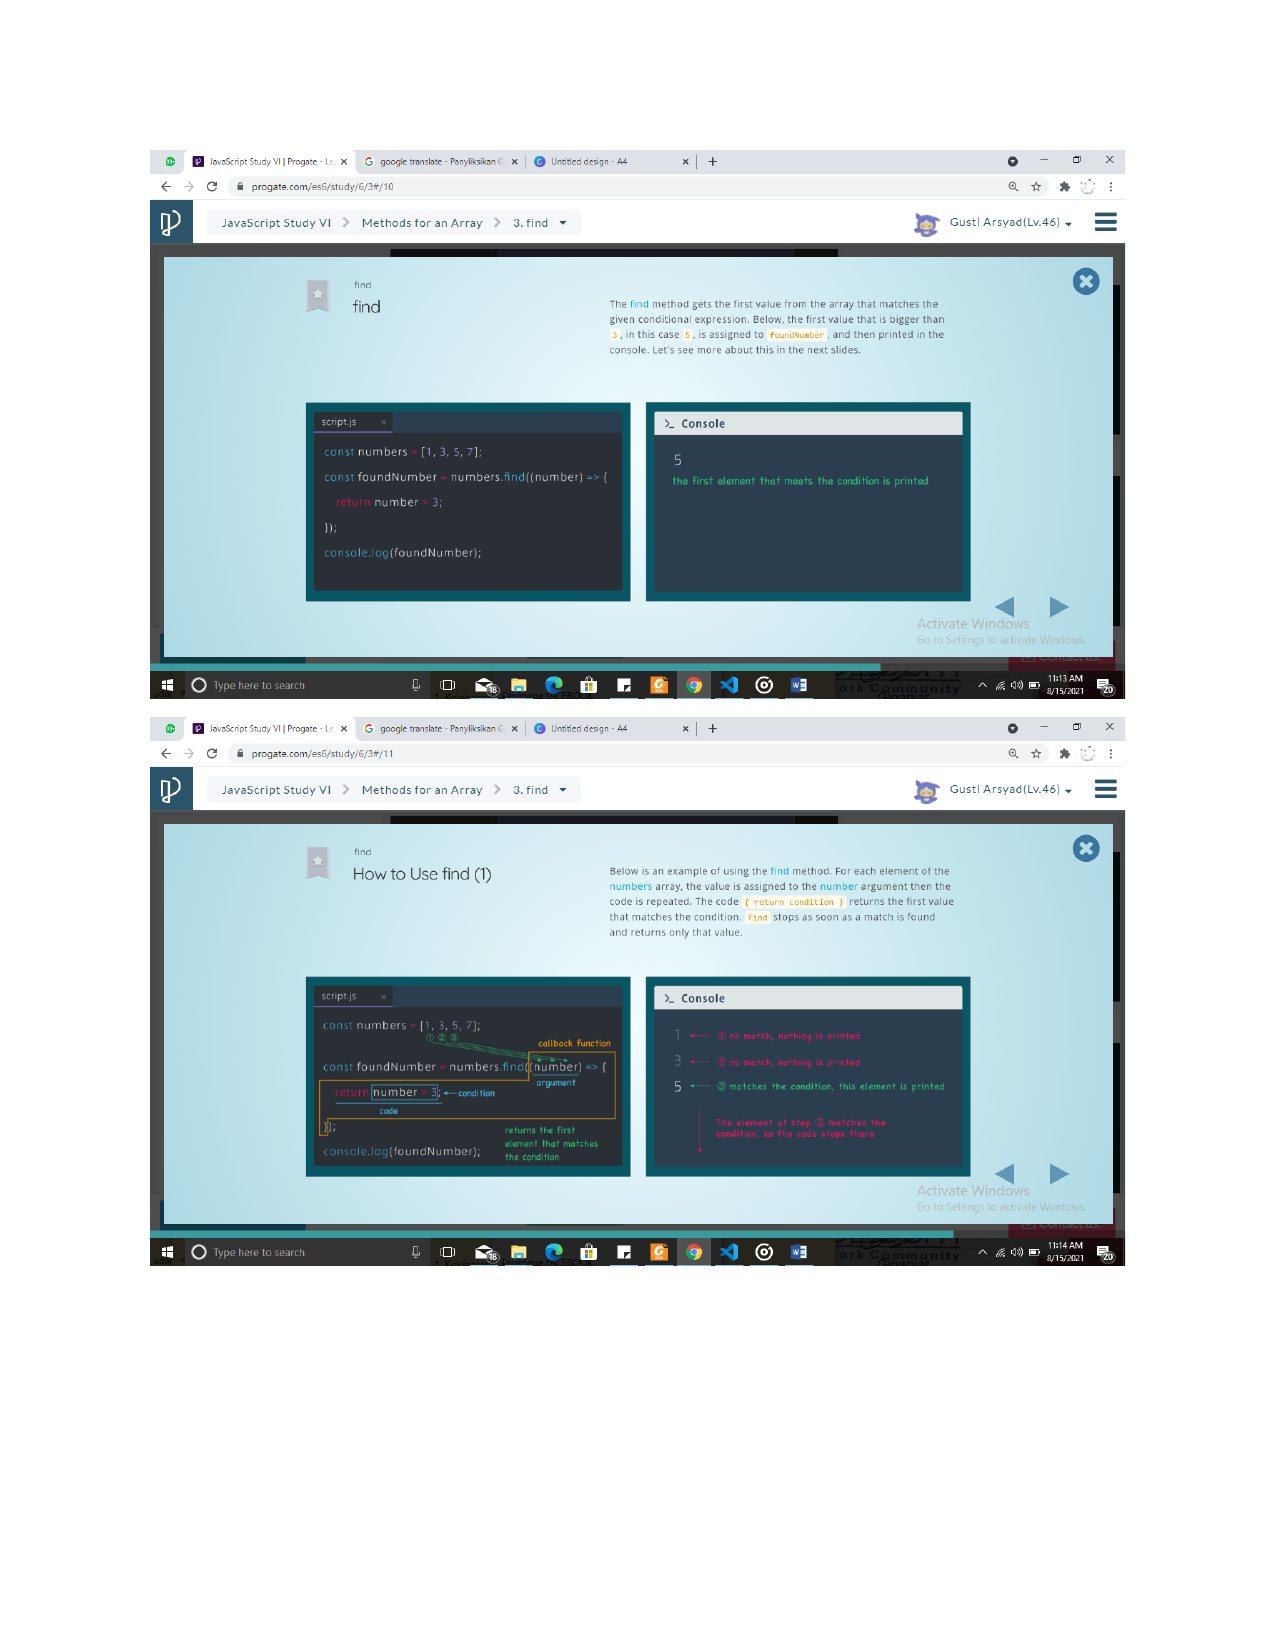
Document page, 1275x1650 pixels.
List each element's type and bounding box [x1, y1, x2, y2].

picture [150, 717, 1125, 1266]
picture [150, 150, 1125, 699]
